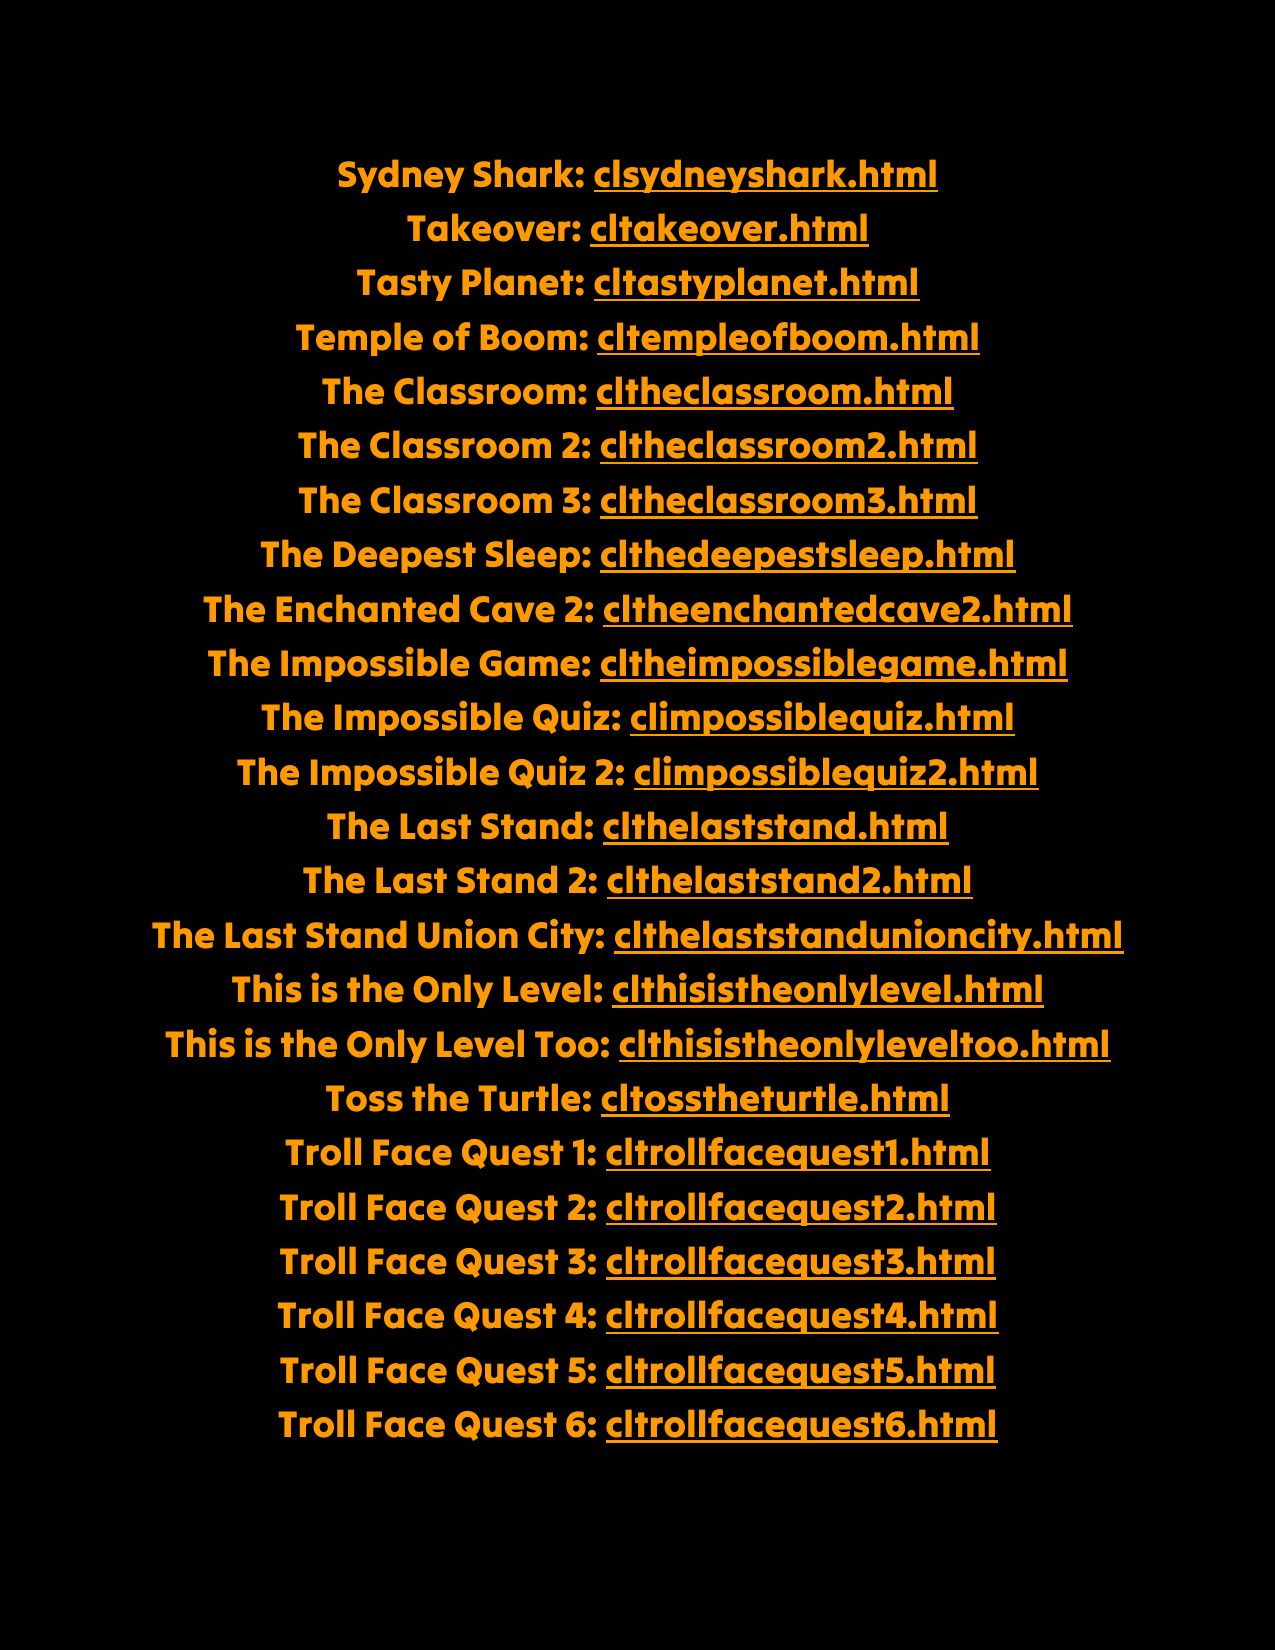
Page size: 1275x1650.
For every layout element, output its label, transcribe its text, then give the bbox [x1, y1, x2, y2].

text The Impossible Quiz: climpossiblequiz.html [150, 694, 1125, 741]
text Troll Face Quest 1: cltrollfacequest1.html [150, 1129, 1125, 1176]
text Tasty Planet: cltastyplanet.html [150, 259, 1125, 306]
text The Last Stand 2: clthelaststand2.html [150, 857, 1125, 904]
text This is the Only Level Too: clthisistheonlyleveltoo.html [150, 1020, 1125, 1067]
text The Classroom: cltheclassroom.html [150, 367, 1125, 415]
text The Enchanted Cave 2: cltheenchantedcave2.html [150, 585, 1125, 632]
text The Last Stand: clthelaststand.html [150, 802, 1125, 850]
text The Impossible Game: cltheimpossiblegame.html [150, 639, 1125, 687]
text Temple of Boom: cltempleofboom.html [150, 313, 1125, 360]
text Troll Face Quest 4: cltrollfacequest4.html [150, 1292, 1125, 1339]
text Troll Face Quest 3: cltrollfacequest3.html [150, 1237, 1125, 1285]
text Toss the Turtle: cltosstheturtle.html [150, 1074, 1125, 1122]
text The Classroom 3: cltheclassroom3.html [150, 476, 1125, 523]
text Troll Face Quest 5: cltrollfacequest5.html [150, 1346, 1125, 1393]
text Troll Face Quest 2: cltrollfacequest2.html [150, 1183, 1125, 1230]
text Troll Face Quest 6: cltrollfacequest6.html [150, 1401, 1125, 1448]
text The Classroom 2: cltheclassroom2.html [150, 422, 1125, 469]
text Takeover: cltakeover.html [150, 204, 1125, 252]
text The Impossible Quiz 2: climpossiblequiz2.html [150, 748, 1125, 795]
text The Last Stand Union City: clthelaststandunioncity.html [150, 911, 1125, 958]
text This is the Only Level: clthisistheonlylevel.html [150, 966, 1125, 1013]
text The Deepest Sleep: clthedeepestsleep.html [150, 531, 1125, 578]
text Sydney Shark: clsydneyshark.html [150, 150, 1125, 197]
